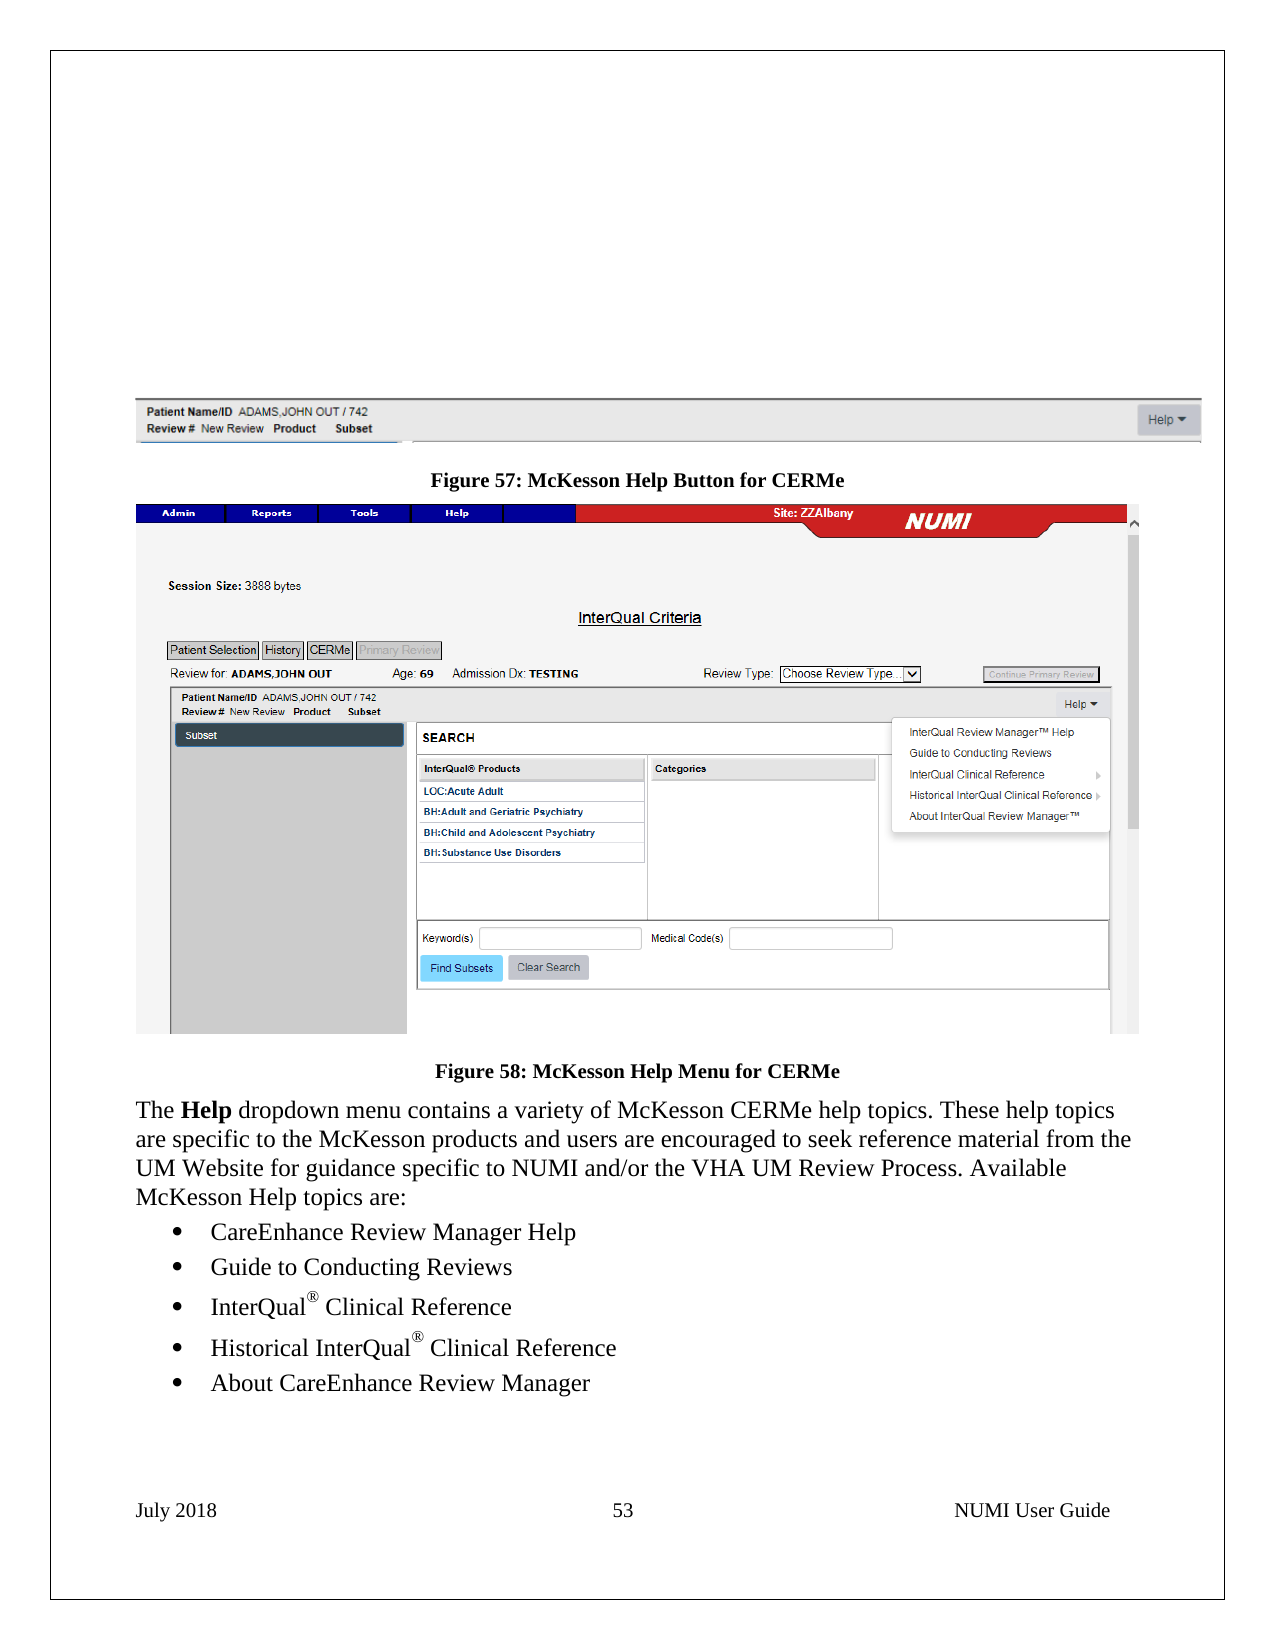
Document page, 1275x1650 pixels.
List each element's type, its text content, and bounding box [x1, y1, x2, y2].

list InterQual® Clinical Reference [173, 1287, 1139, 1321]
text Figure 57: McKesson Help Button for CERMe [135, 468, 1139, 492]
text Figure 58: McKesson Help Menu for CERMe [135, 1059, 1139, 1083]
list CareEnhance Review Manager Help [173, 1217, 1139, 1246]
list Historical InterQual® Clinical Reference [173, 1327, 1139, 1361]
list About CareEnhance Review Manager [173, 1368, 1139, 1396]
picture [135, 397, 1202, 443]
picture [136, 504, 1139, 1034]
list Guide to Conducting Reviews [173, 1252, 1139, 1281]
text The Help dropdown menu contains a variety of McKesson CERMe help topics. These help topics are specific to the McKesson products and users are encouraged to seek reference material from the UM Website for guidance specific to NUMI and/or the VHA UM Review Process. Available McKesson Help topics are: [135, 1096, 1139, 1211]
